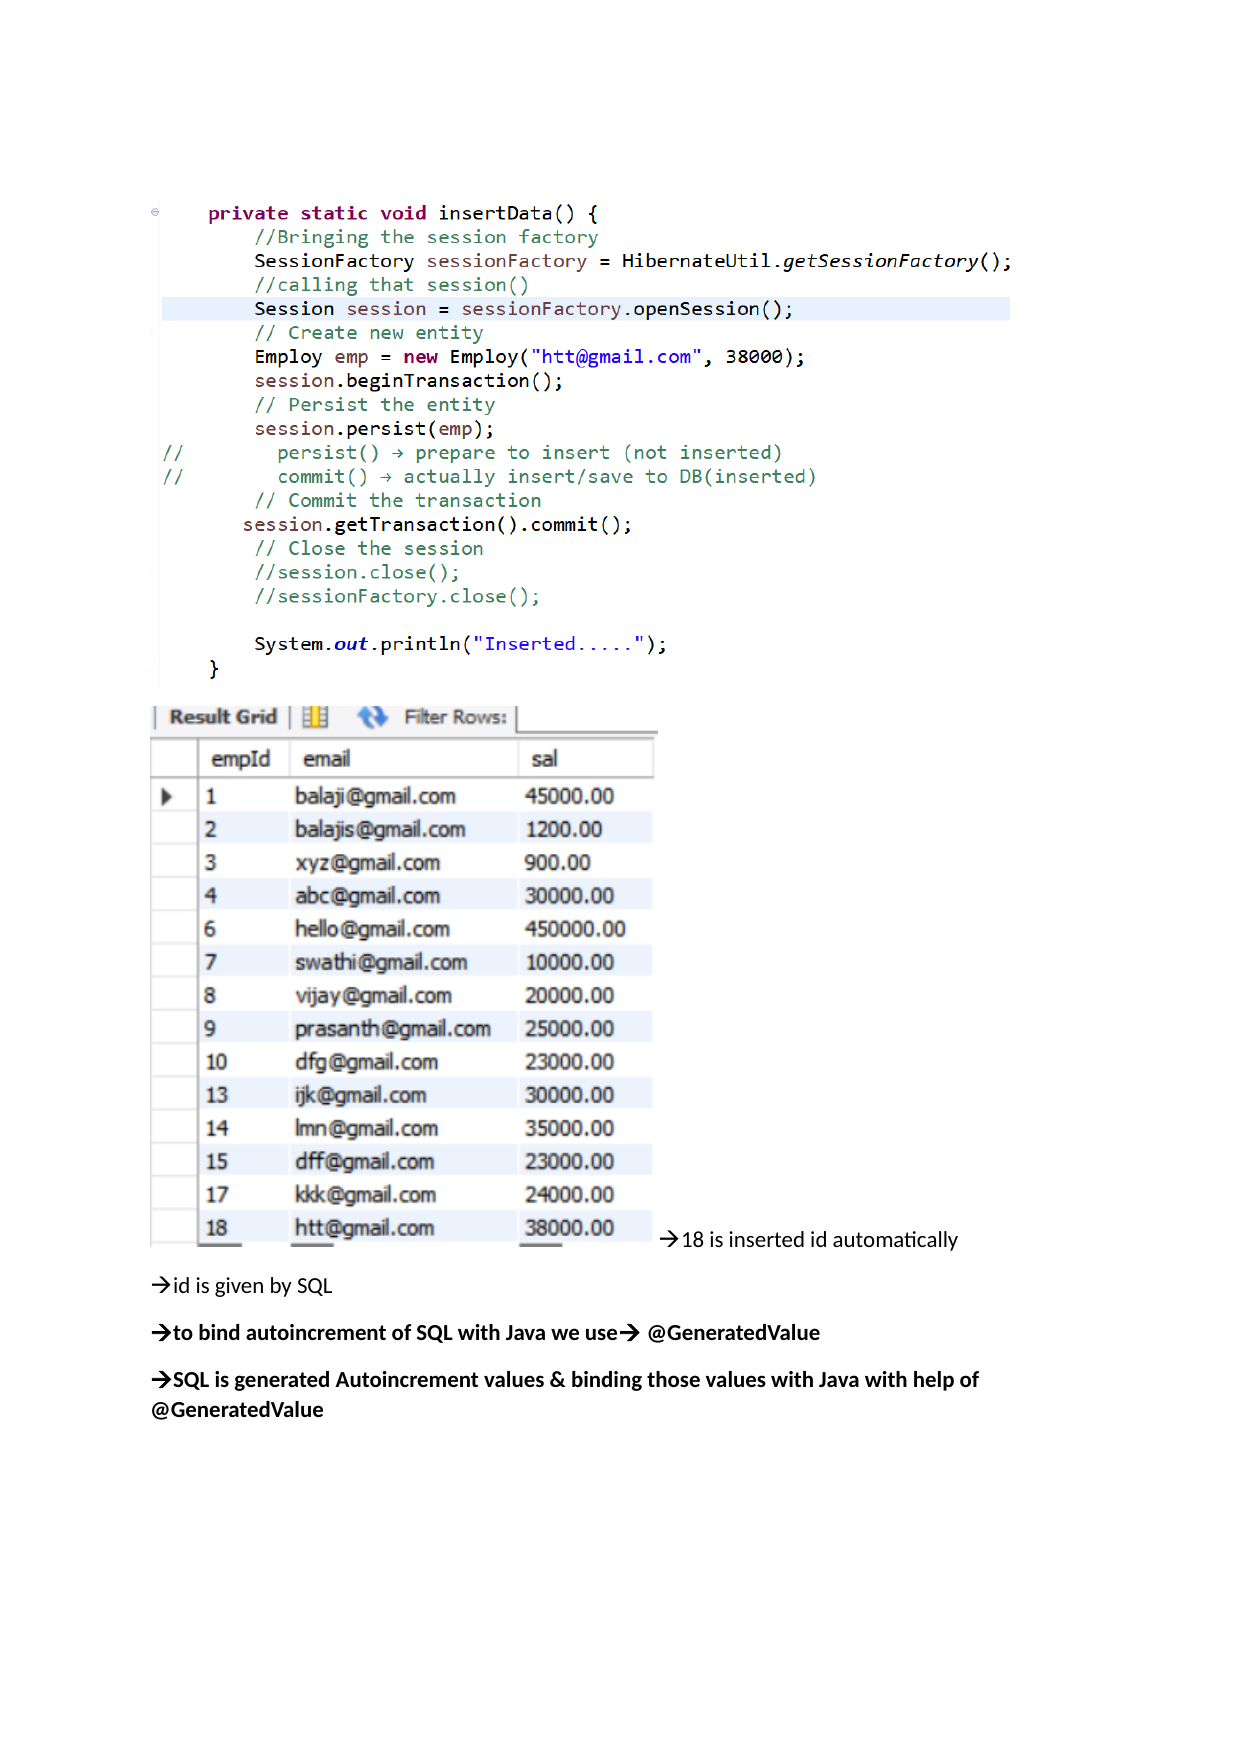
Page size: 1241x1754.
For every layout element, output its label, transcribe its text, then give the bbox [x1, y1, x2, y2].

text id is given by SQL [150, 1272, 1090, 1299]
text SQL is generated Autoincrement values & binding those values with Java with help of @GeneratedValue [150, 1365, 1090, 1423]
text to bind autoincrement of SQL with Java we use @GeneratedValue [150, 1318, 1090, 1346]
picture [150, 196, 1011, 688]
picture [150, 706, 658, 1247]
